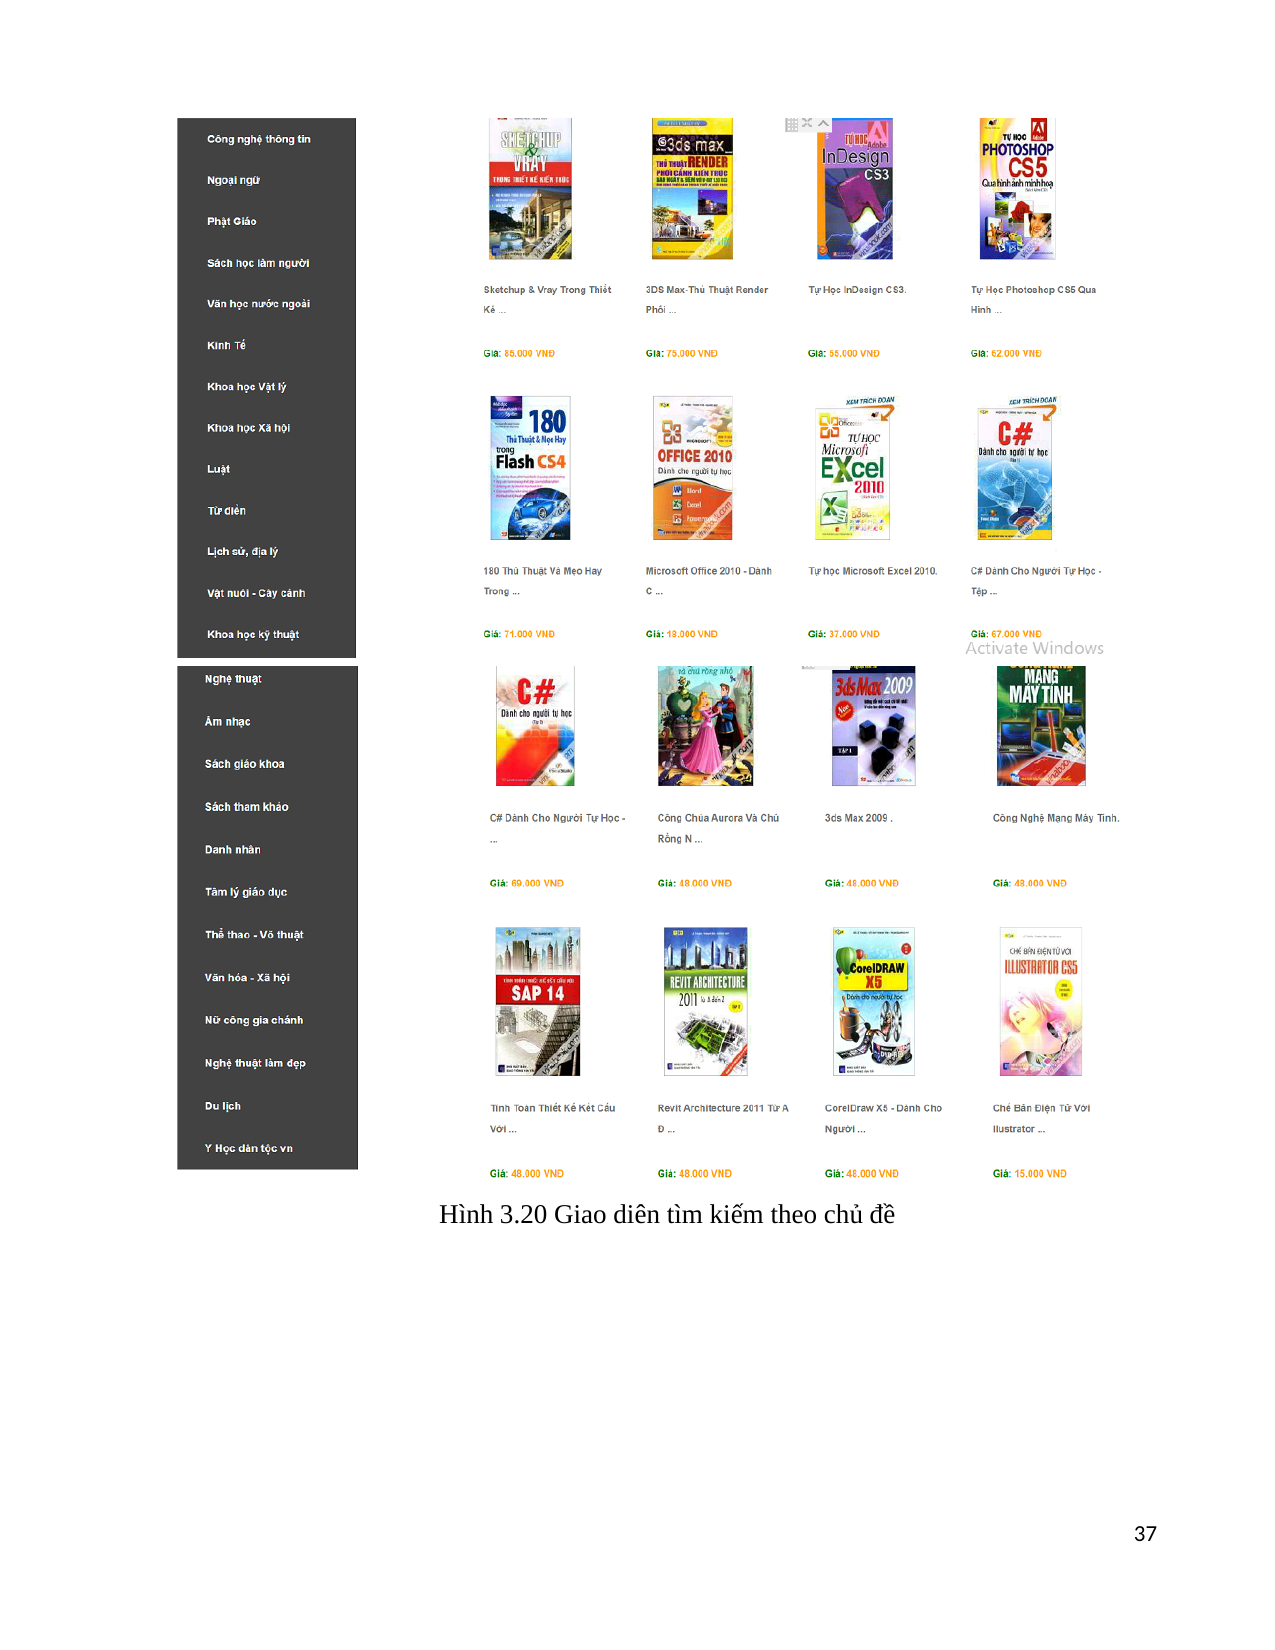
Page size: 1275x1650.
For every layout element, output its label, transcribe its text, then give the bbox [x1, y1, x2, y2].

picture [177, 666, 1123, 1190]
picture [177, 118, 1153, 658]
text Hình 3.20 Giao diên tìm kiếm theo chủ đề [177, 1198, 1157, 1229]
